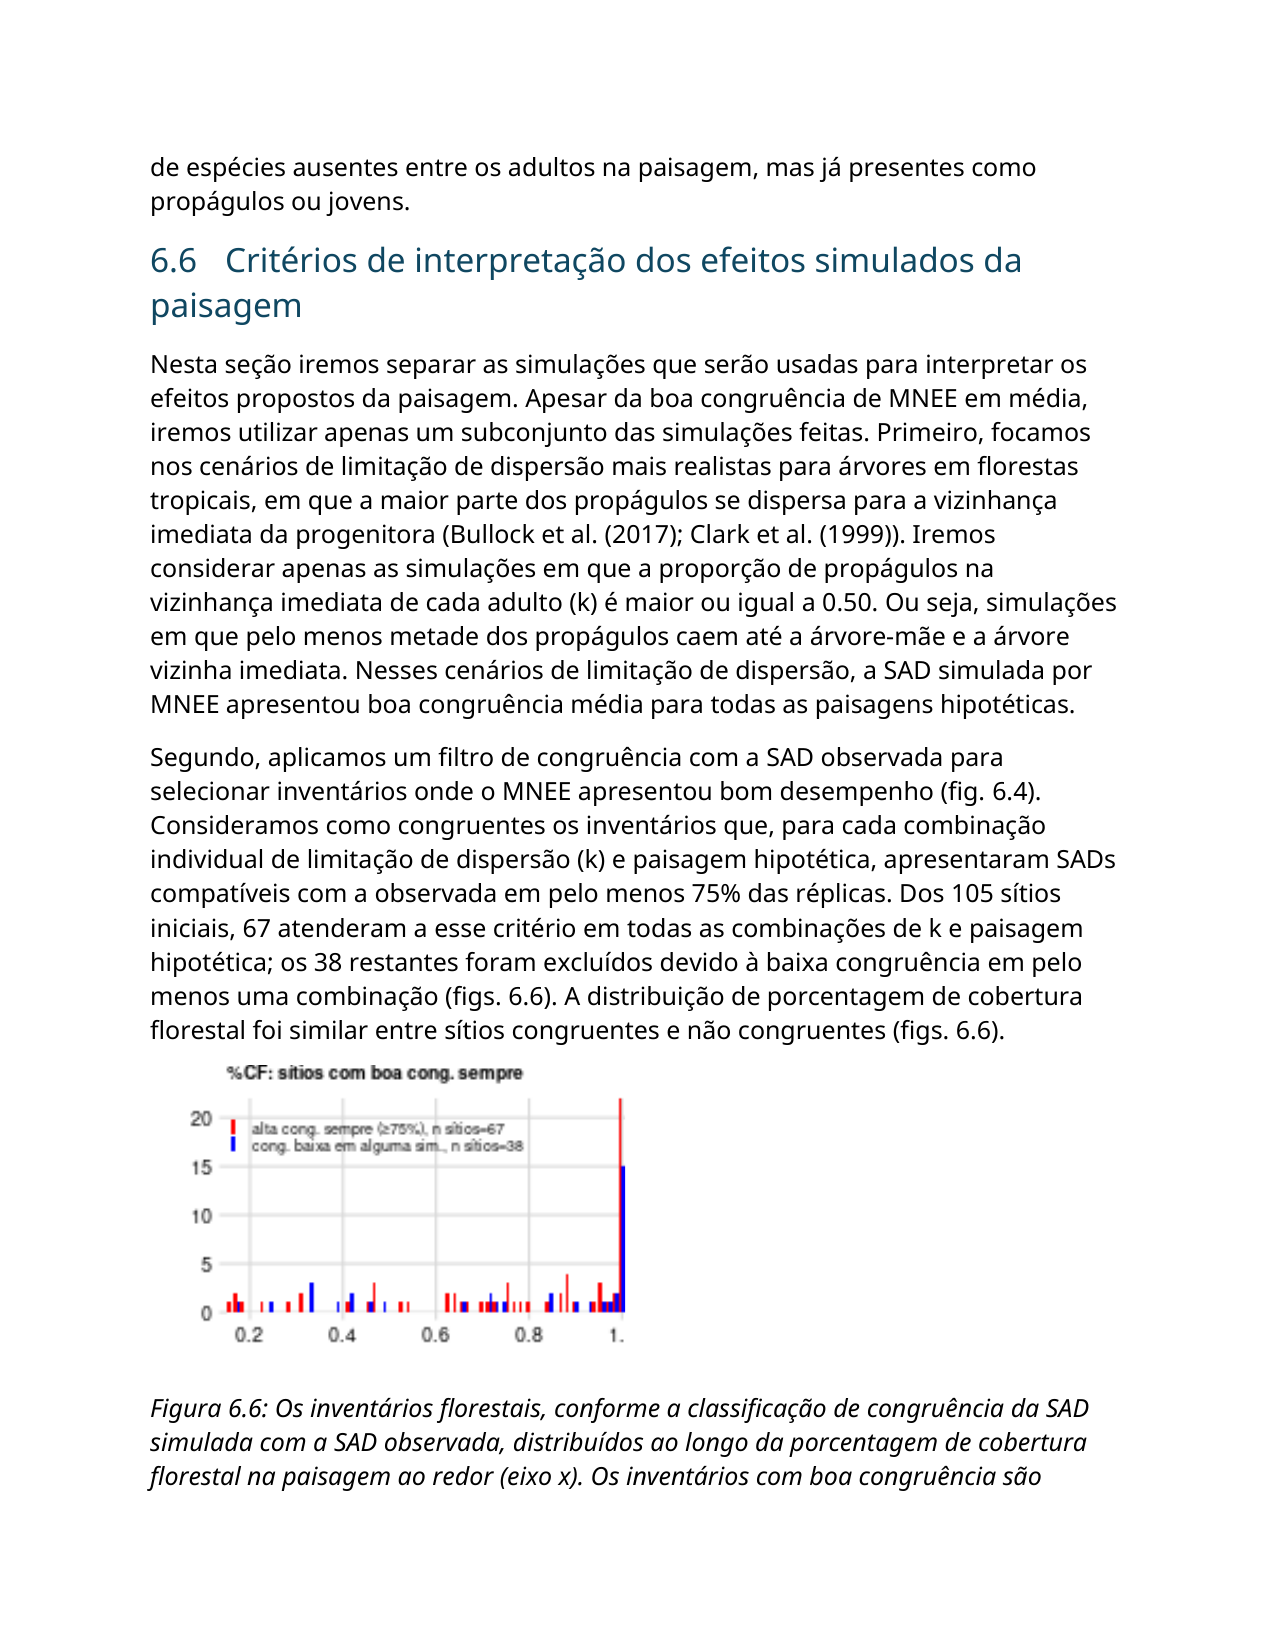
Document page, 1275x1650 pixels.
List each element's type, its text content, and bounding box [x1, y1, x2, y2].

text Nesta seção iremos separar as simulações que serão usadas para interpretar os efeitos propostos da paisagem. Apesar da boa congruência de MNEE em média, iremos utilizar apenas um subconjunto das simulações feitas. Primeiro, focamos nos cenários de limitação de dispersão mais realistas para árvores em florestas tropicais, em que a maior parte dos propágulos se dispersa para a vizinhança imediata da progenitora (Bullock et al. (2017); Clark et al. (1999)). Iremos considerar apenas as simulações em que a proporção de propágulos na vizinhança imediata de cada adulto (k) é maior ou igual a 0.50. Ou seja, simulações em que pelo menos metade dos propágulos caem até a árvore-mãe e a árvore vizinha imediata. Nesses cenários de limitação de dispersão, a SAD simulada por MNEE apresentou boa congruência média para todas as paisagens hipotéticas. [150, 346, 1125, 721]
text Segundo, aplicamos um filtro de congruência com a SAD observada para selecionar inventários onde o MNEE apresentou bom desempenho (fig. 6.4). Consideramos como congruentes os inventários que, para cada combinação individual de limitação de dispersão (k) e paisagem hipotética, apresentaram SADs compatíveis com a observada em pelo menos 75% das réplicas. Dos 105 sítios iniciais, 67 atenderam a esse critério em todas as combinações de k e paisagem hipotética; os 38 restantes foram excluídos devido à baixa congruência em pelo menos uma combinação (figs. 6.6). A distribuição de porcentagem de cobertura florestal foi similar entre sítios congruentes e não congruentes (figs. 6.6). [150, 740, 1125, 1046]
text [150, 1390, 1125, 1492]
picture [168, 1065, 626, 1370]
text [150, 150, 1125, 218]
subtitle 6.6 Critérios de interpretação dos efeitos simulados da paisagem [150, 237, 1125, 328]
